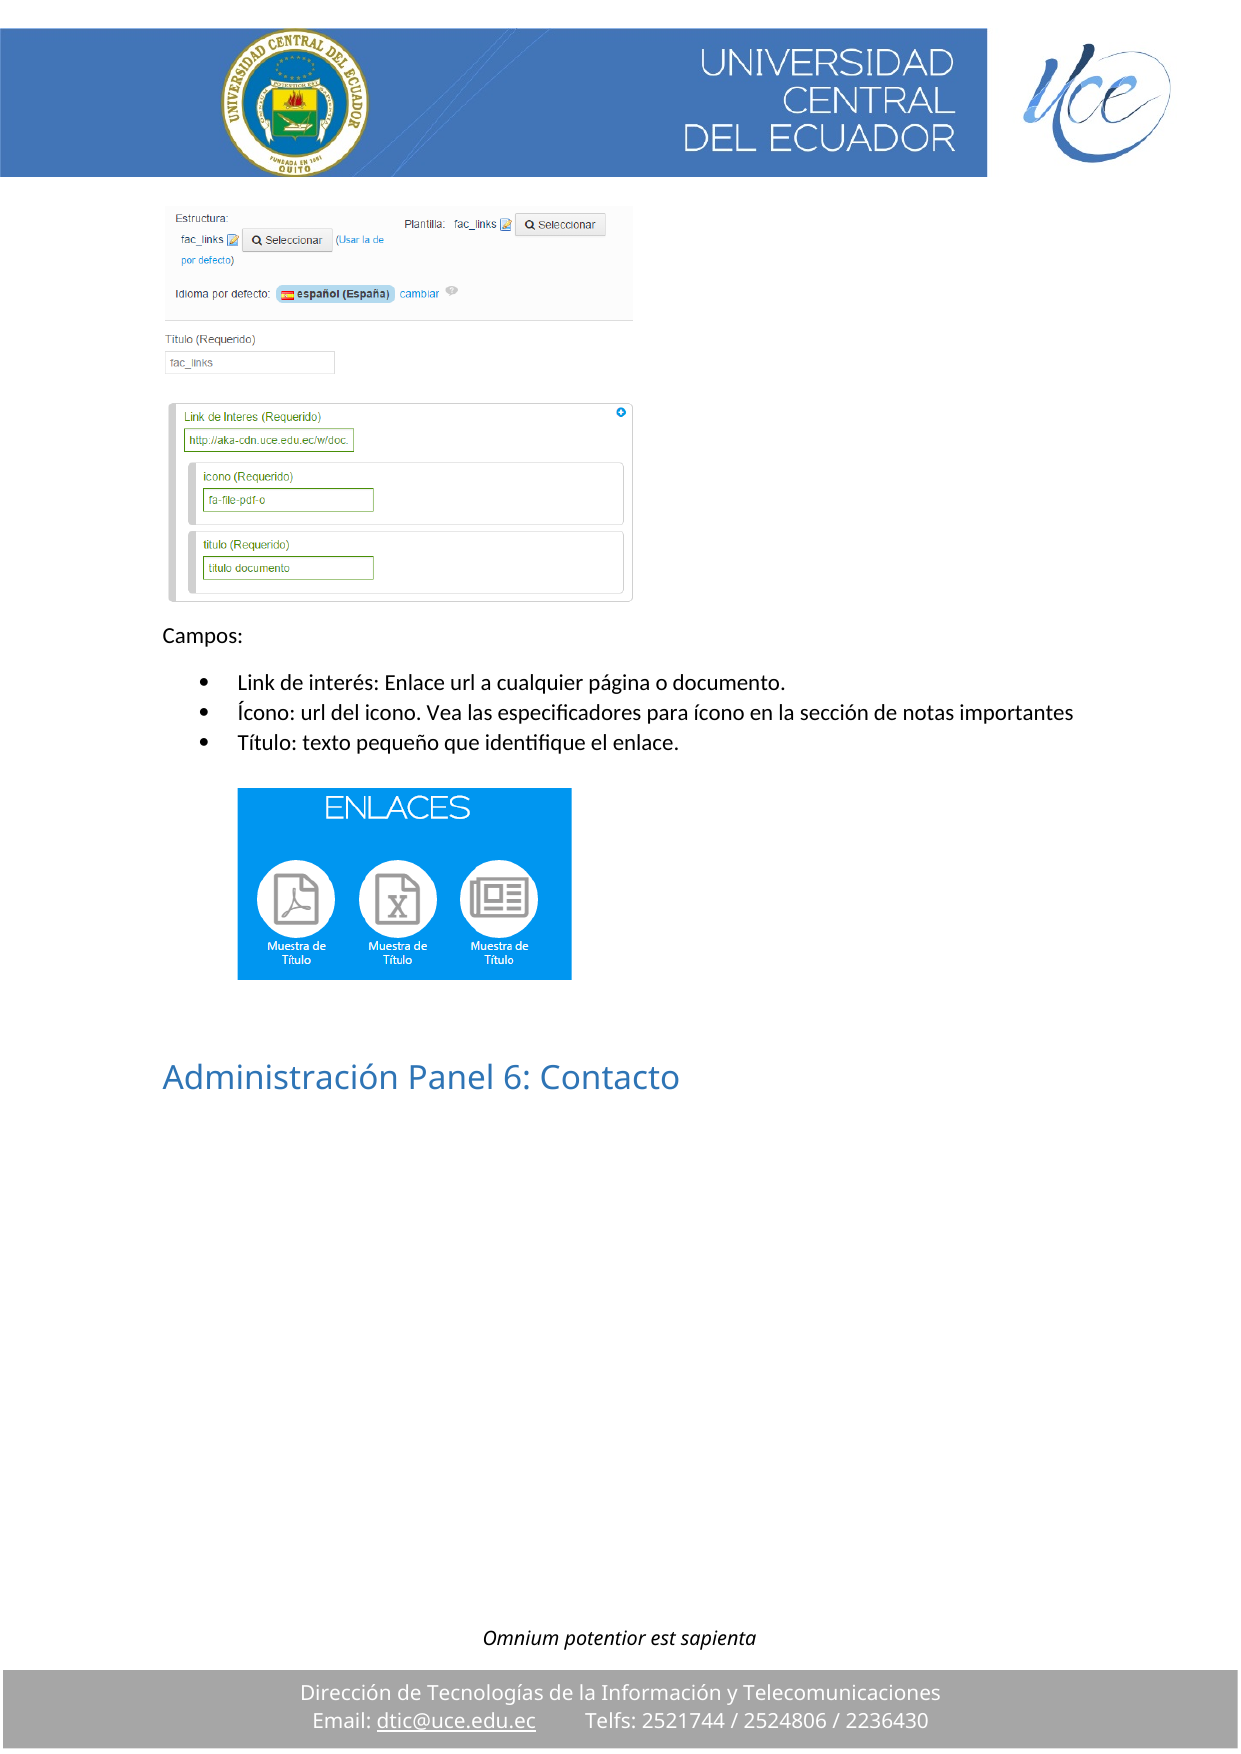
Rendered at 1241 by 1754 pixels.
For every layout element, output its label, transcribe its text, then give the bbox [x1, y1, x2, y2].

picture [237, 788, 572, 980]
subtitle Administración Panel 6: Contacto [162, 1053, 1152, 1099]
picture [0, 28, 1241, 177]
list Ícono: url del icono. Vea las especificadores para ícono en la sección de notas importantes [200, 698, 1152, 726]
picture [162, 206, 643, 603]
list Título: texto pequeño que identifique el enlace. [200, 728, 1152, 756]
text Campos: [162, 621, 1152, 649]
list Link de interés: Enlace url a cualquier página o documento. [200, 668, 1152, 696]
